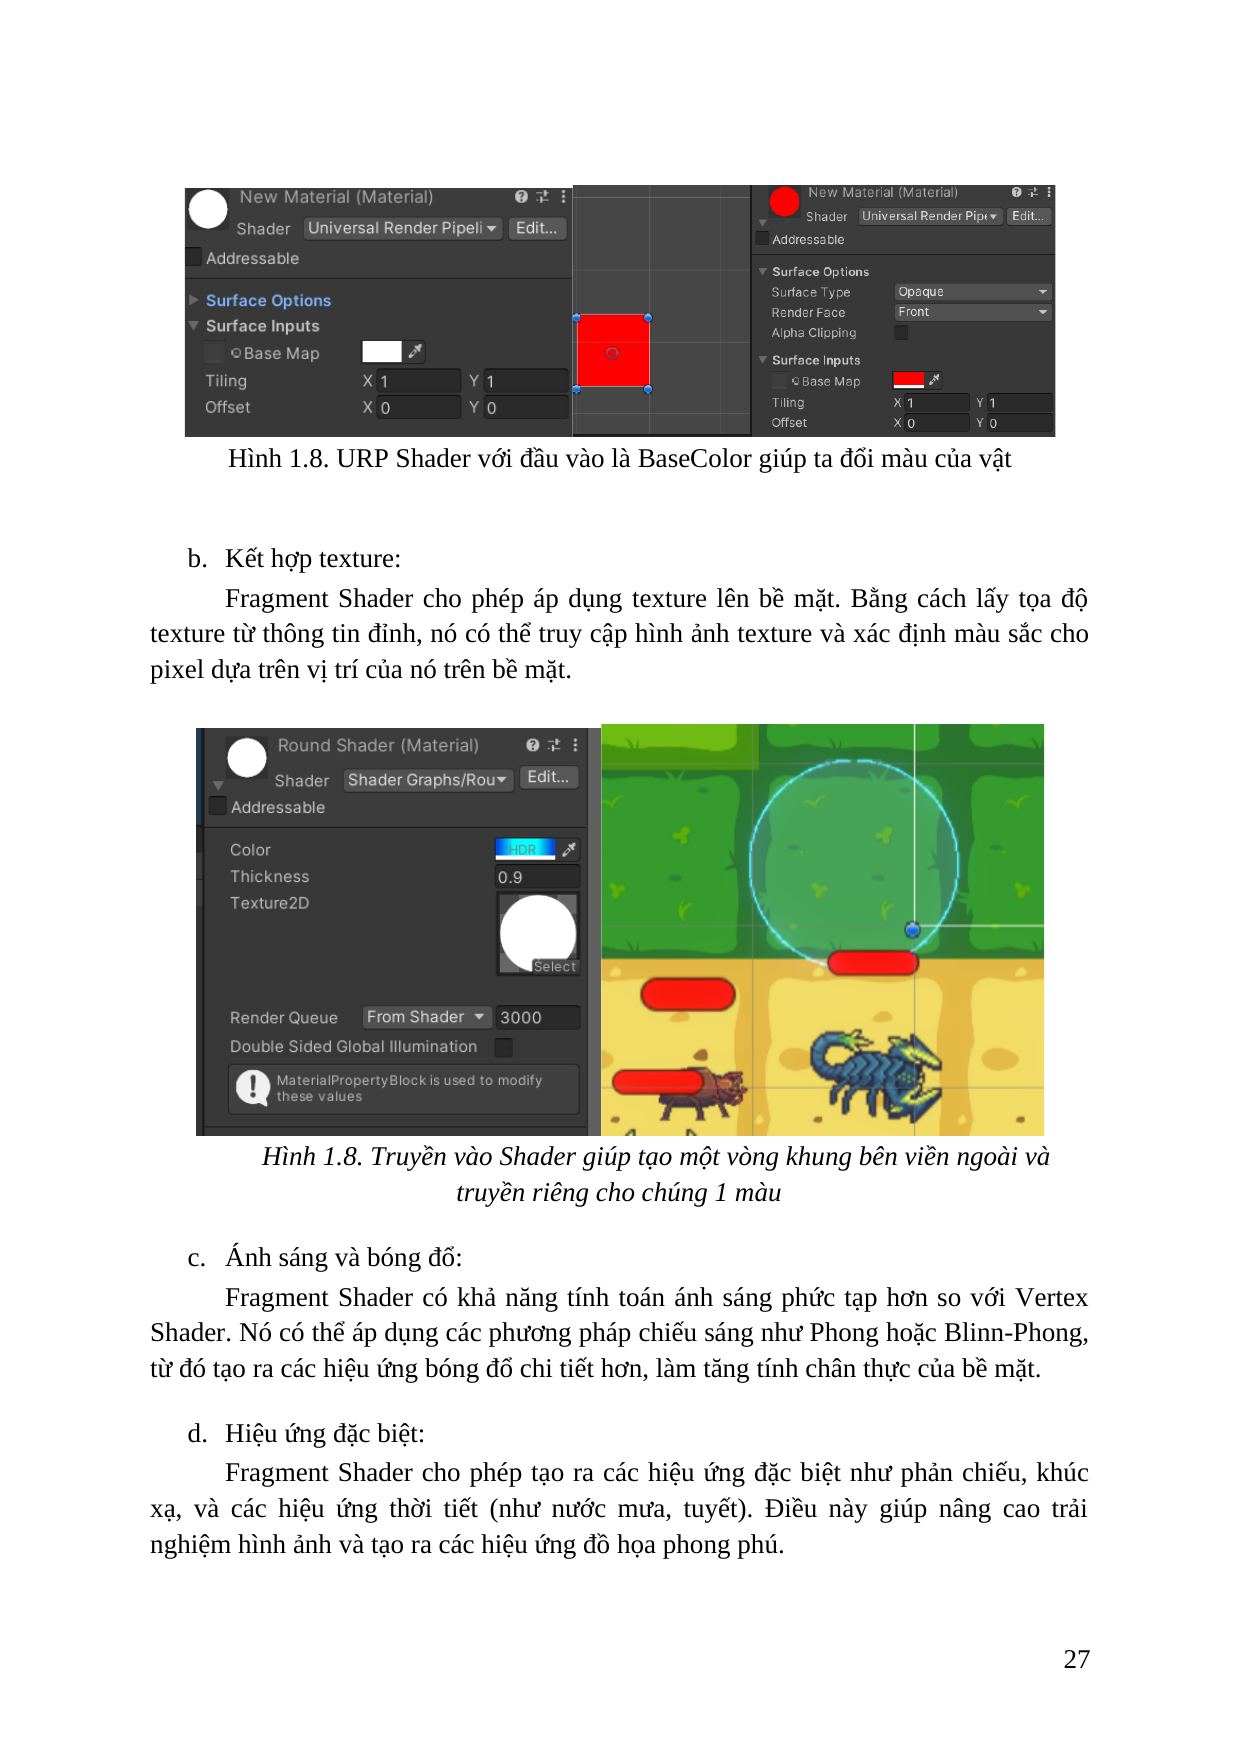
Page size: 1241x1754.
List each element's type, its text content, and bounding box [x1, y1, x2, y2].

subtitle Kết hợp texture: [187, 542, 1090, 573]
picture [196, 724, 1045, 1136]
text Fragment Shader có khả năng tính toán ánh sáng phức tạp hơn so với Vertex Shader. Nó có thể áp dụng các phương pháp chiếu sáng như Phong hoặc Blinn-Phong, từ đó tạo ra các hiệu ứng bóng đổ chi tiết hơn, làm tăng tính chân thực của bề mặt. [150, 1281, 1090, 1383]
text Hình 1.8. URP Shader với đầu vào là BaseColor giúp ta đổi màu của vật [150, 442, 1090, 473]
picture [184, 185, 1056, 437]
text Fragment Shader cho phép tạo ra các hiệu ứng đặc biệt như phản chiếu, khúc xạ, và các hiệu ứng thời tiết (như nước mưa, tuyết). Điều này giúp nâng cao trải nghiệm hình ảnh và tạo ra các hiệu ứng đồ họa phong phú. [150, 1456, 1090, 1559]
subtitle Hiệu ứng đặc biệt: [187, 1417, 1090, 1448]
subtitle Ánh sáng và bóng đổ: [187, 1241, 1090, 1272]
subtitle Hình 1.8. Truyền vào Shader giúp tạo một vòng khung bên viền ngoài và truyền riêng cho chúng 1 màu [150, 1141, 1090, 1207]
text Fragment Shader cho phép áp dụng texture lên bề mặt. Bằng cách lấy tọa độ texture từ thông tin đỉnh, nó có thể truy cập hình ảnh texture và xác định màu sắc cho pixel dựa trên vị trí của nó trên bề mặt. [150, 582, 1090, 684]
